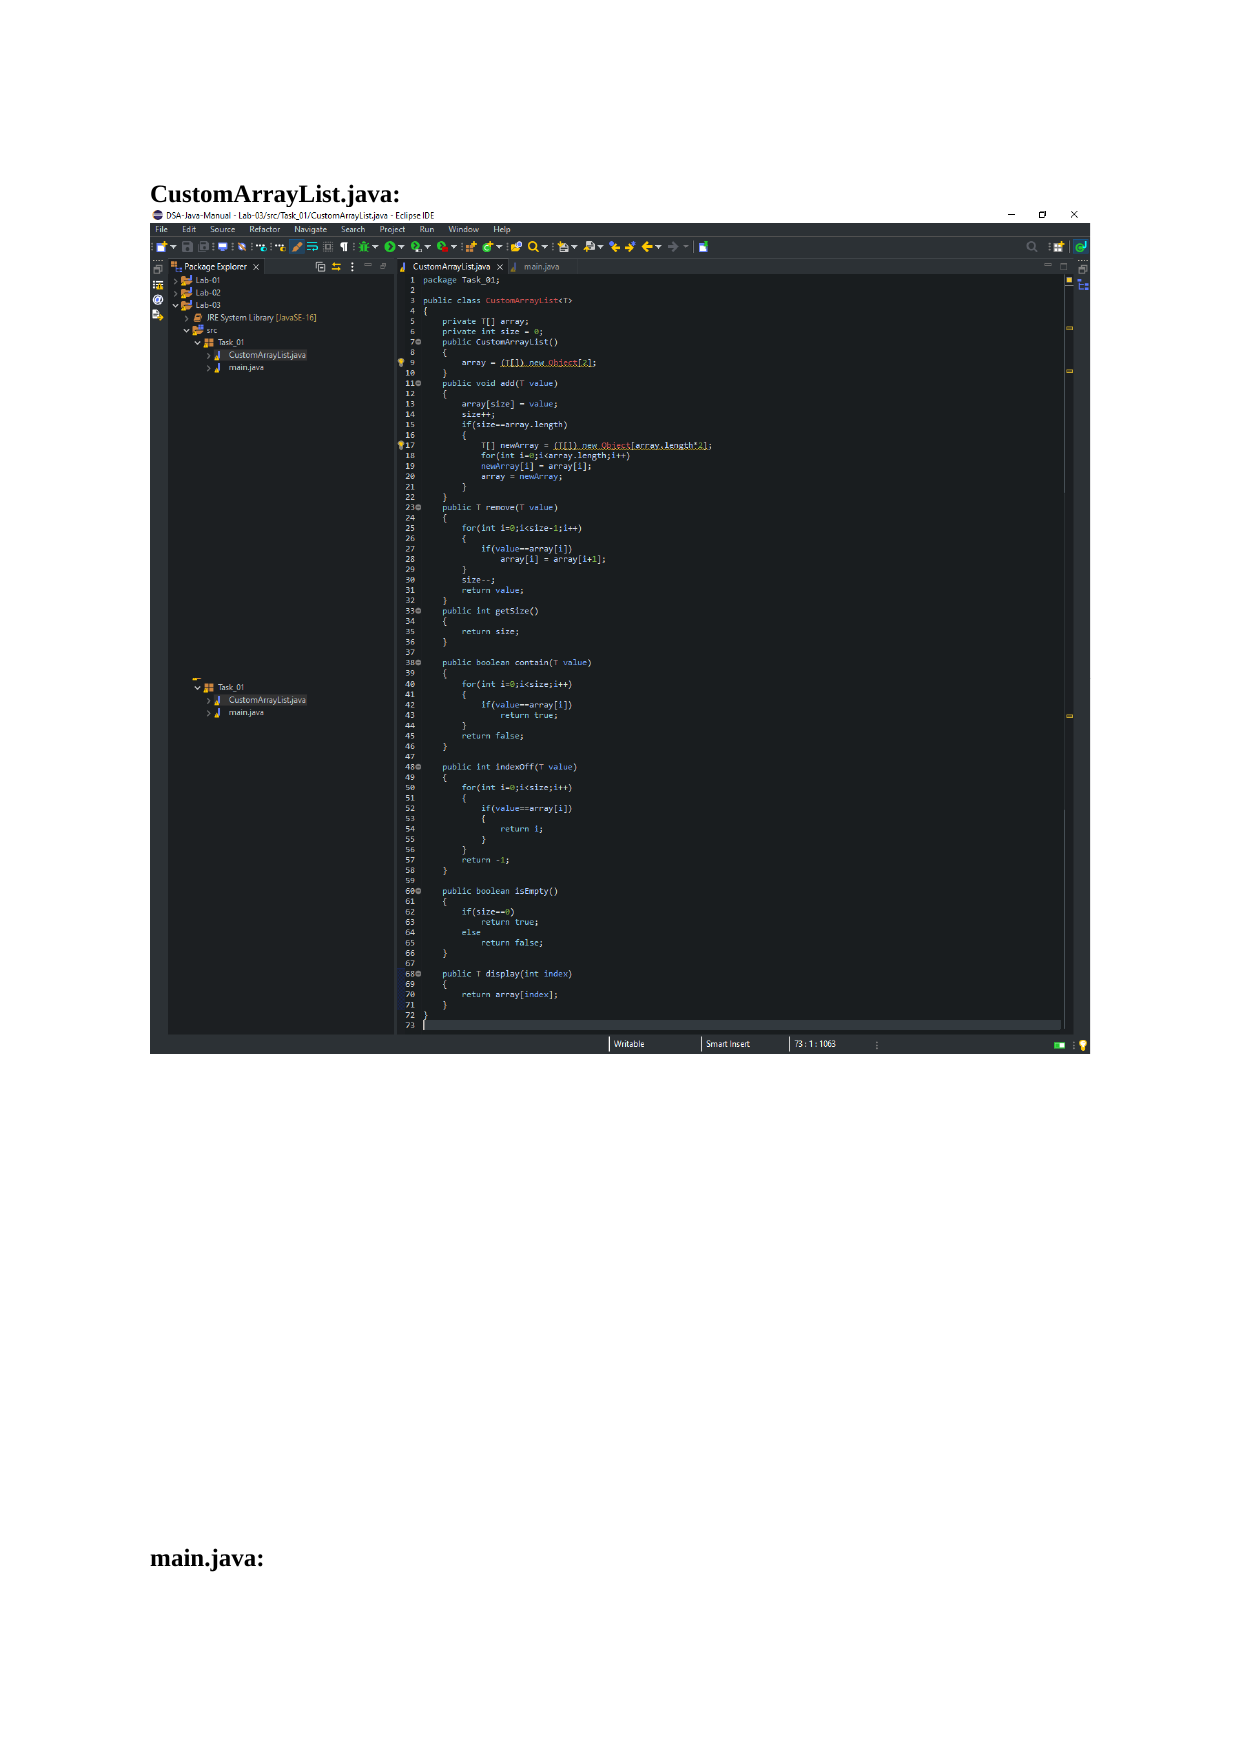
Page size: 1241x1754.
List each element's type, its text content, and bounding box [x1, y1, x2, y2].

text CustomArrayList.java: [150, 179, 1090, 207]
text main.java: [150, 1543, 1090, 1571]
picture [150, 207, 1091, 1054]
